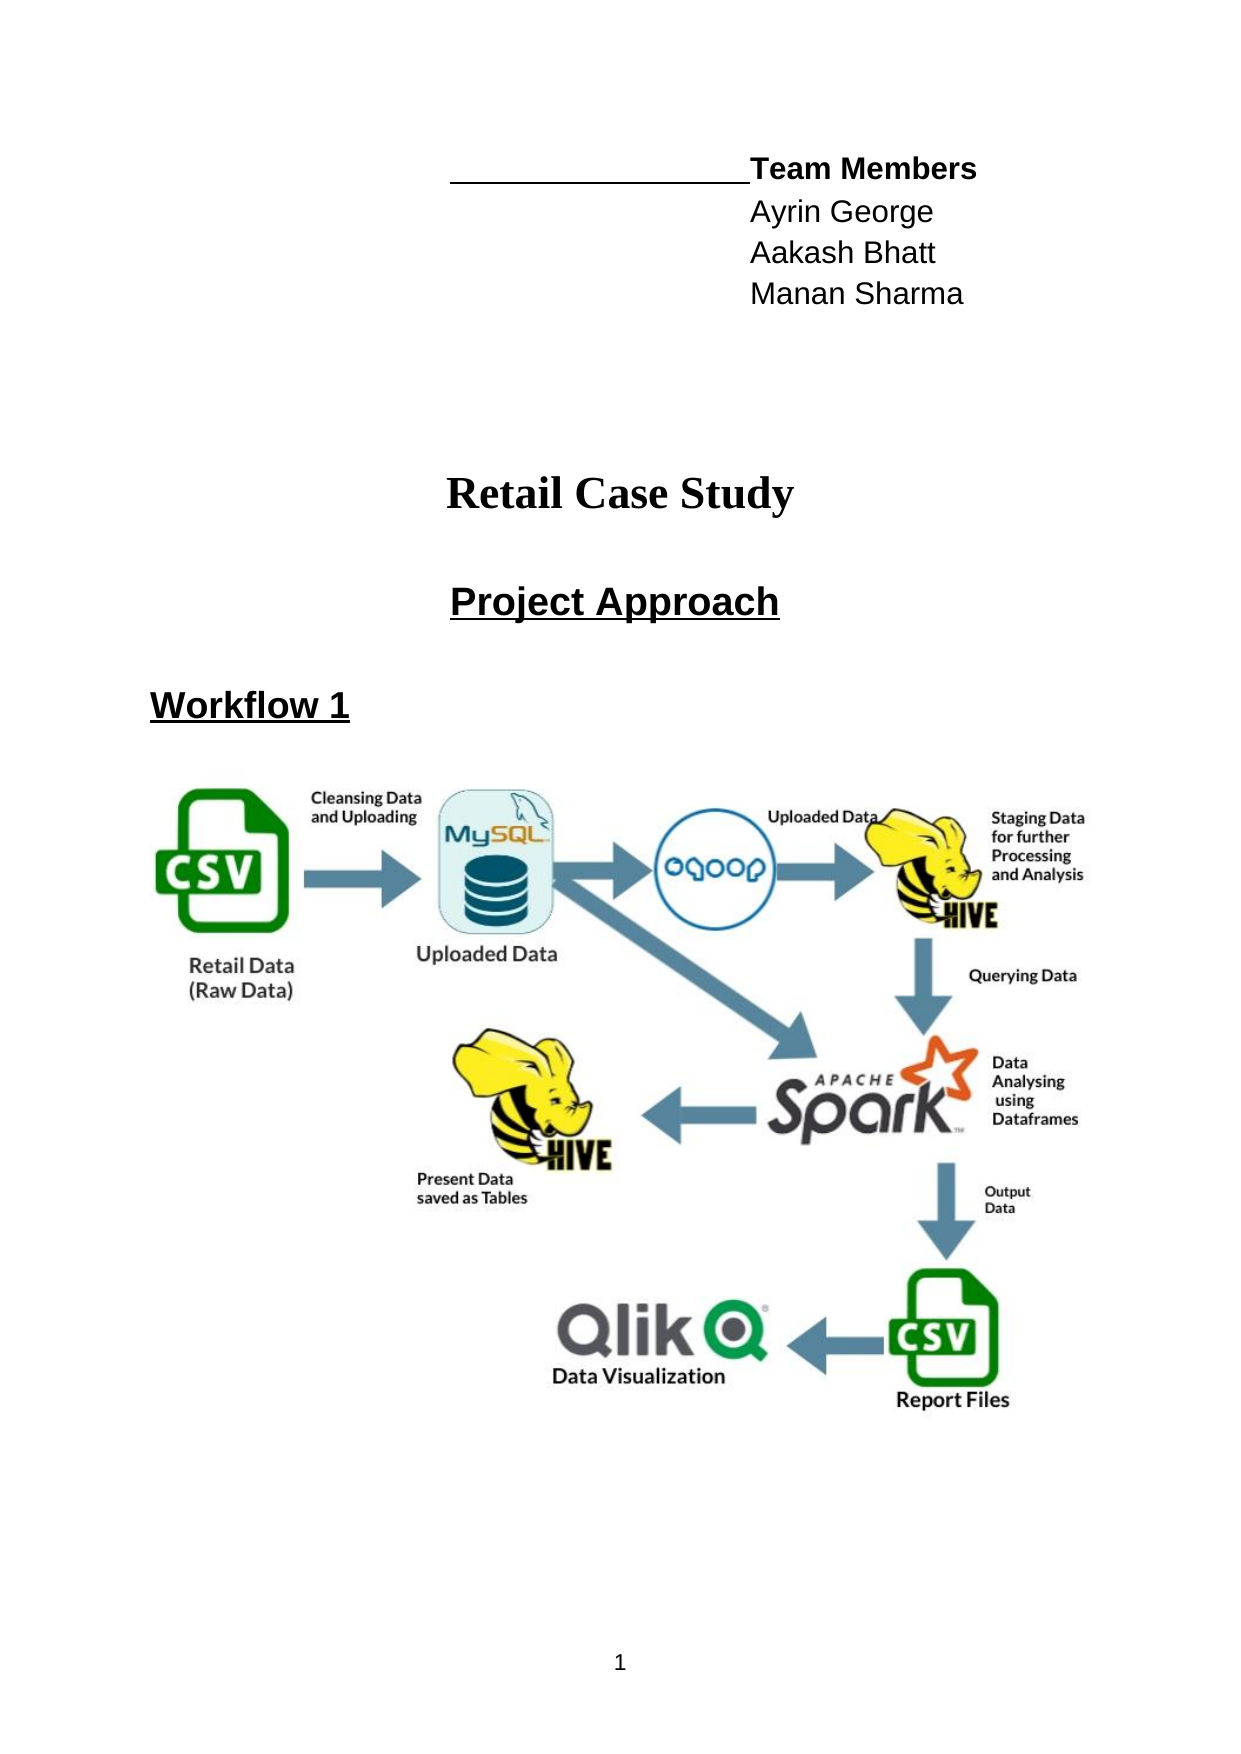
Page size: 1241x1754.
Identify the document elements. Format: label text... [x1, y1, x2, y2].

text Workflow 1 [150, 683, 1090, 726]
text Retail Case Study [150, 465, 1090, 518]
text Ayrin George [375, 193, 1090, 229]
text Team Members [375, 150, 1090, 186]
text Manan Sharma [375, 275, 1090, 311]
picture [150, 732, 1091, 1433]
text Project Approach [375, 578, 1090, 624]
text Aakash Bhatt [375, 234, 1090, 270]
